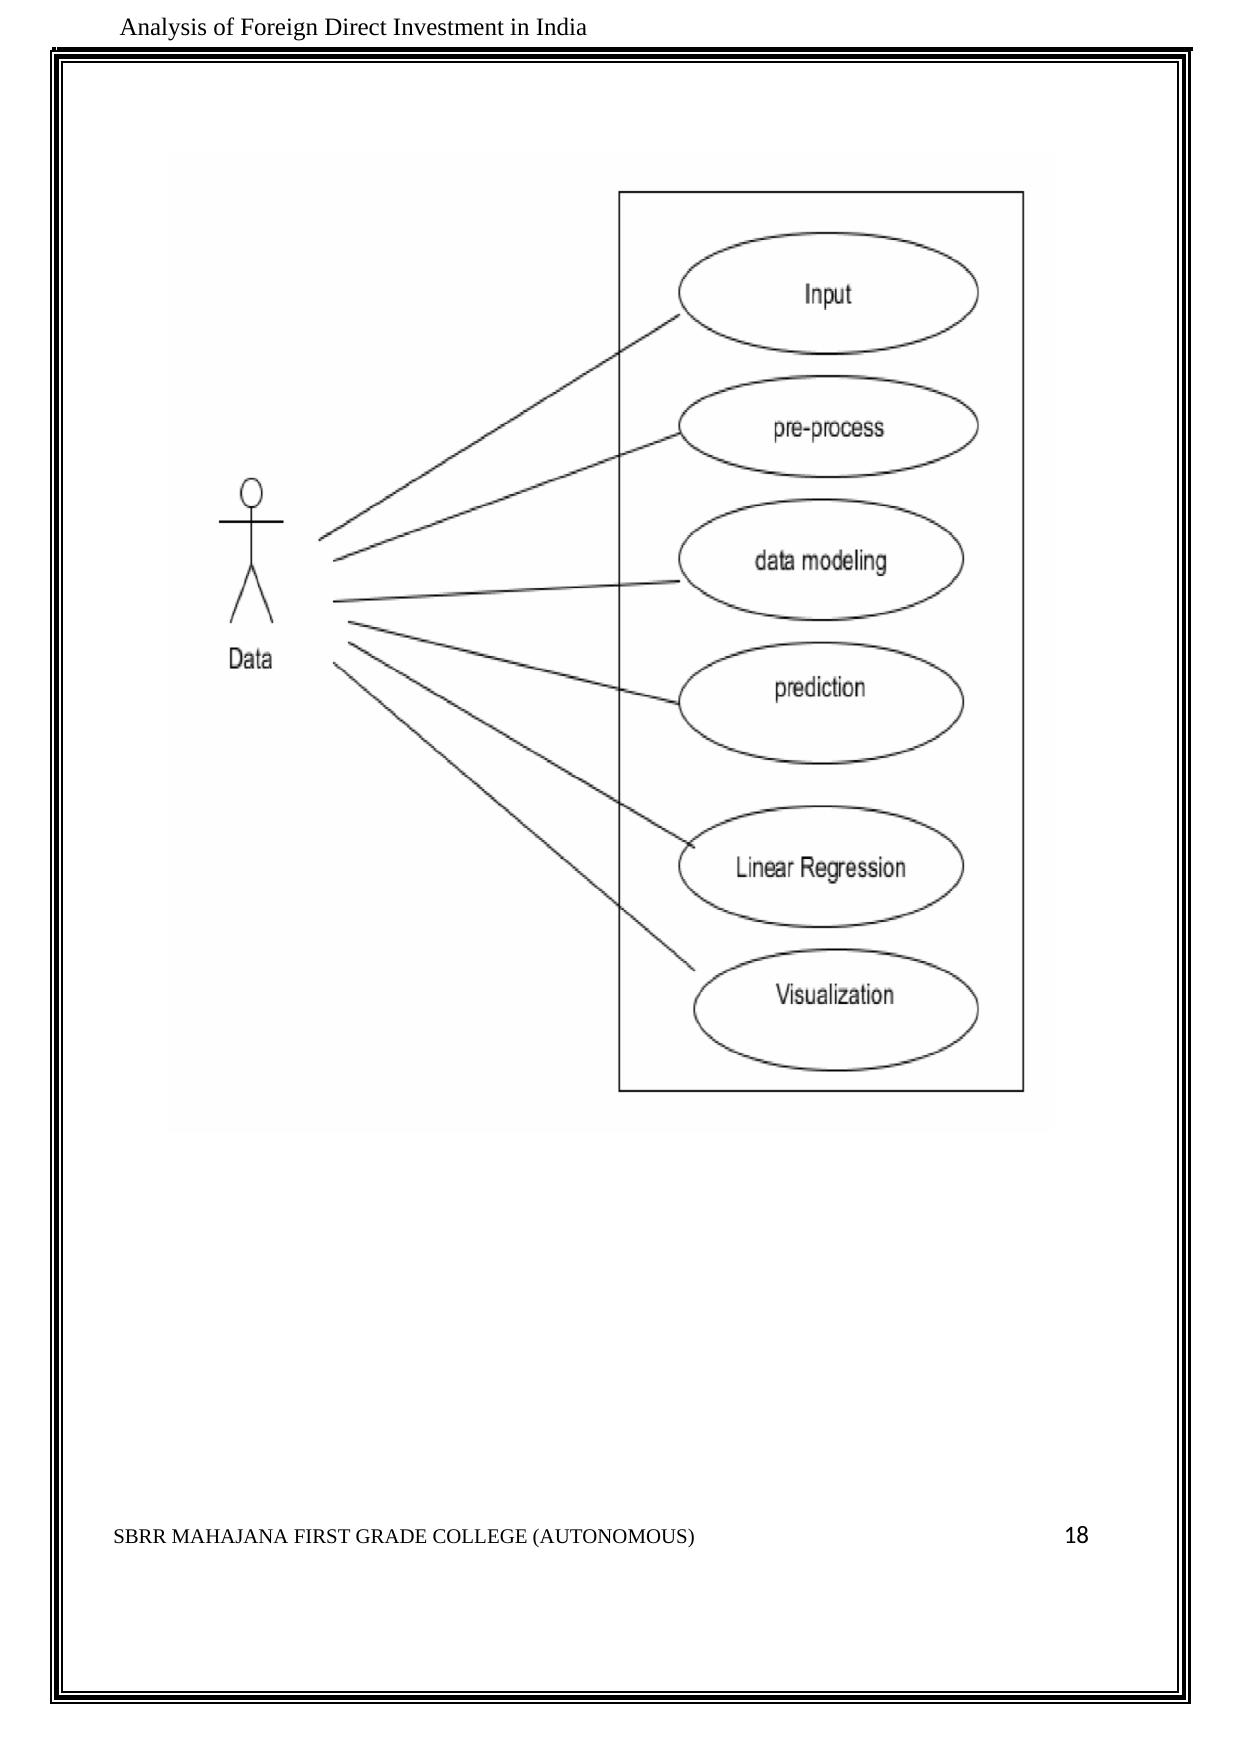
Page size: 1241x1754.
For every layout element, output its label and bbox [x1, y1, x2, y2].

picture [167, 150, 1054, 1133]
